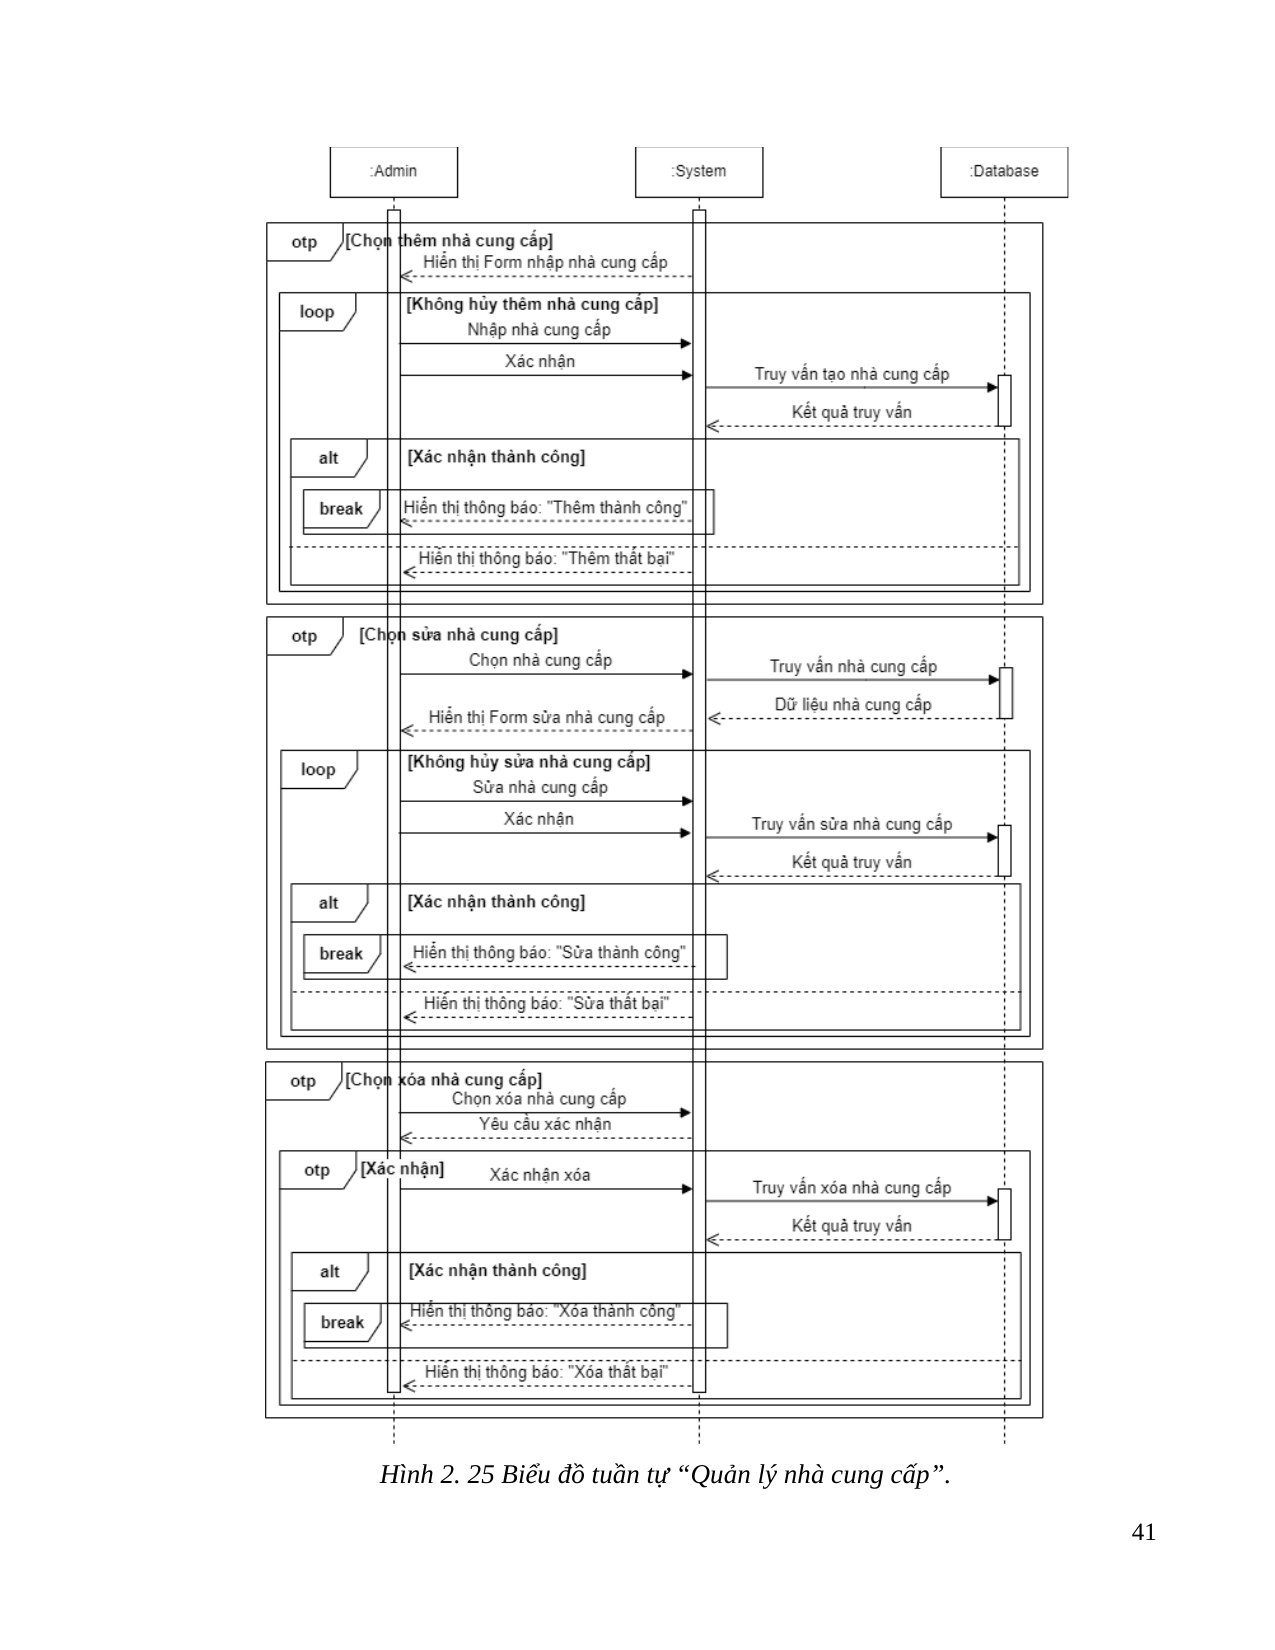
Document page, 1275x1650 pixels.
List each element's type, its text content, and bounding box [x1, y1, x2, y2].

picture [265, 147, 1069, 1444]
text Hình 2. 25 Biểu đồ tuần tự “Quản lý nhà cung cấp”. [177, 1458, 1156, 1489]
